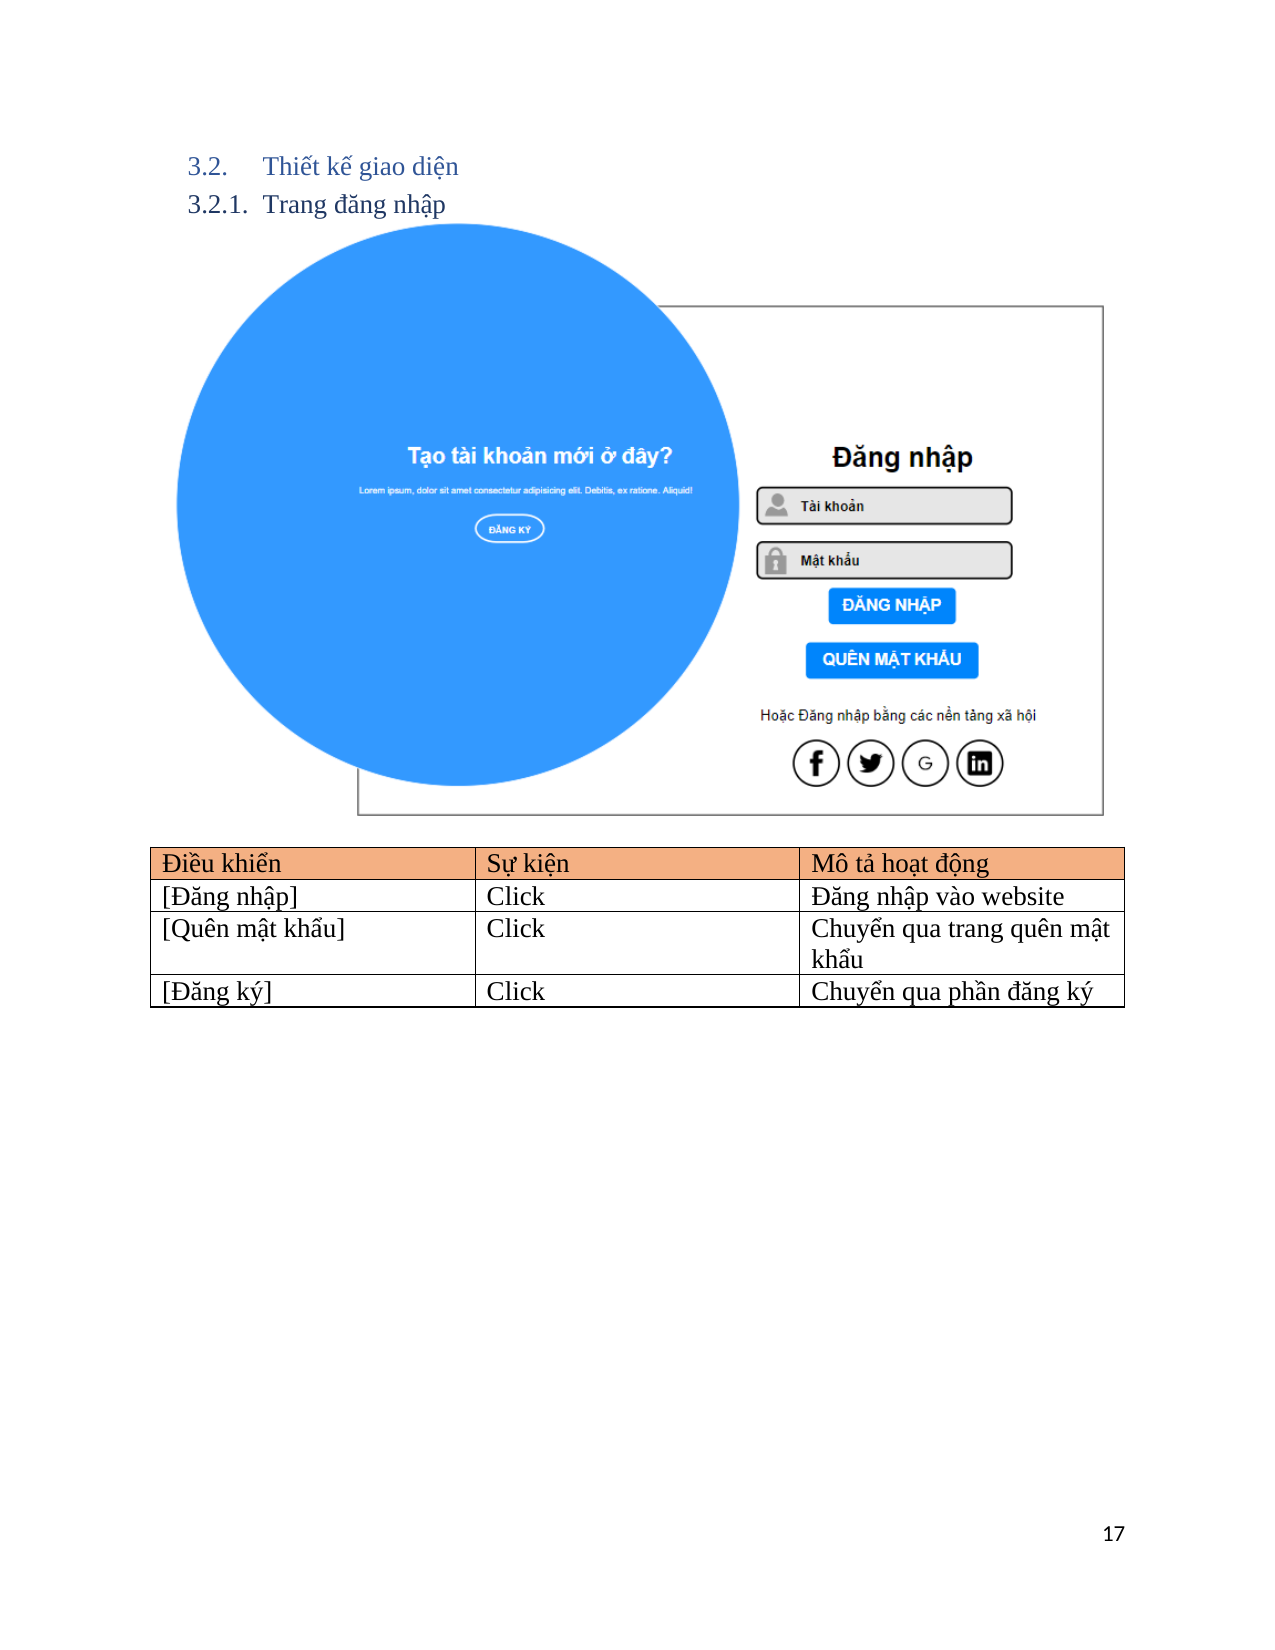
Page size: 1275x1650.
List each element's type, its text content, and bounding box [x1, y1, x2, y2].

table_header Mô tả hoạt động [800, 848, 1124, 879]
subtitle Thiết kế giao diện [187, 150, 1125, 181]
table_header Sự kiện [476, 848, 799, 879]
table_cell [Đăng ký] [151, 975, 475, 1006]
table_cell Chuyển qua trang quên mật khẩu [800, 912, 1124, 974]
table_cell Click [476, 912, 799, 974]
table_cell Chuyển qua phần đăng ký [800, 975, 1124, 1006]
table_cell Click [476, 975, 799, 1006]
table_cell Click [476, 880, 799, 911]
table_header Điều khiển [151, 848, 475, 879]
table_cell [Quên mật khẩu] [151, 912, 475, 974]
subtitle Trang đăng nhập [187, 188, 1125, 219]
table_cell Đăng nhập vào website [800, 880, 1124, 911]
table_cell [Đăng nhập] [151, 880, 475, 911]
